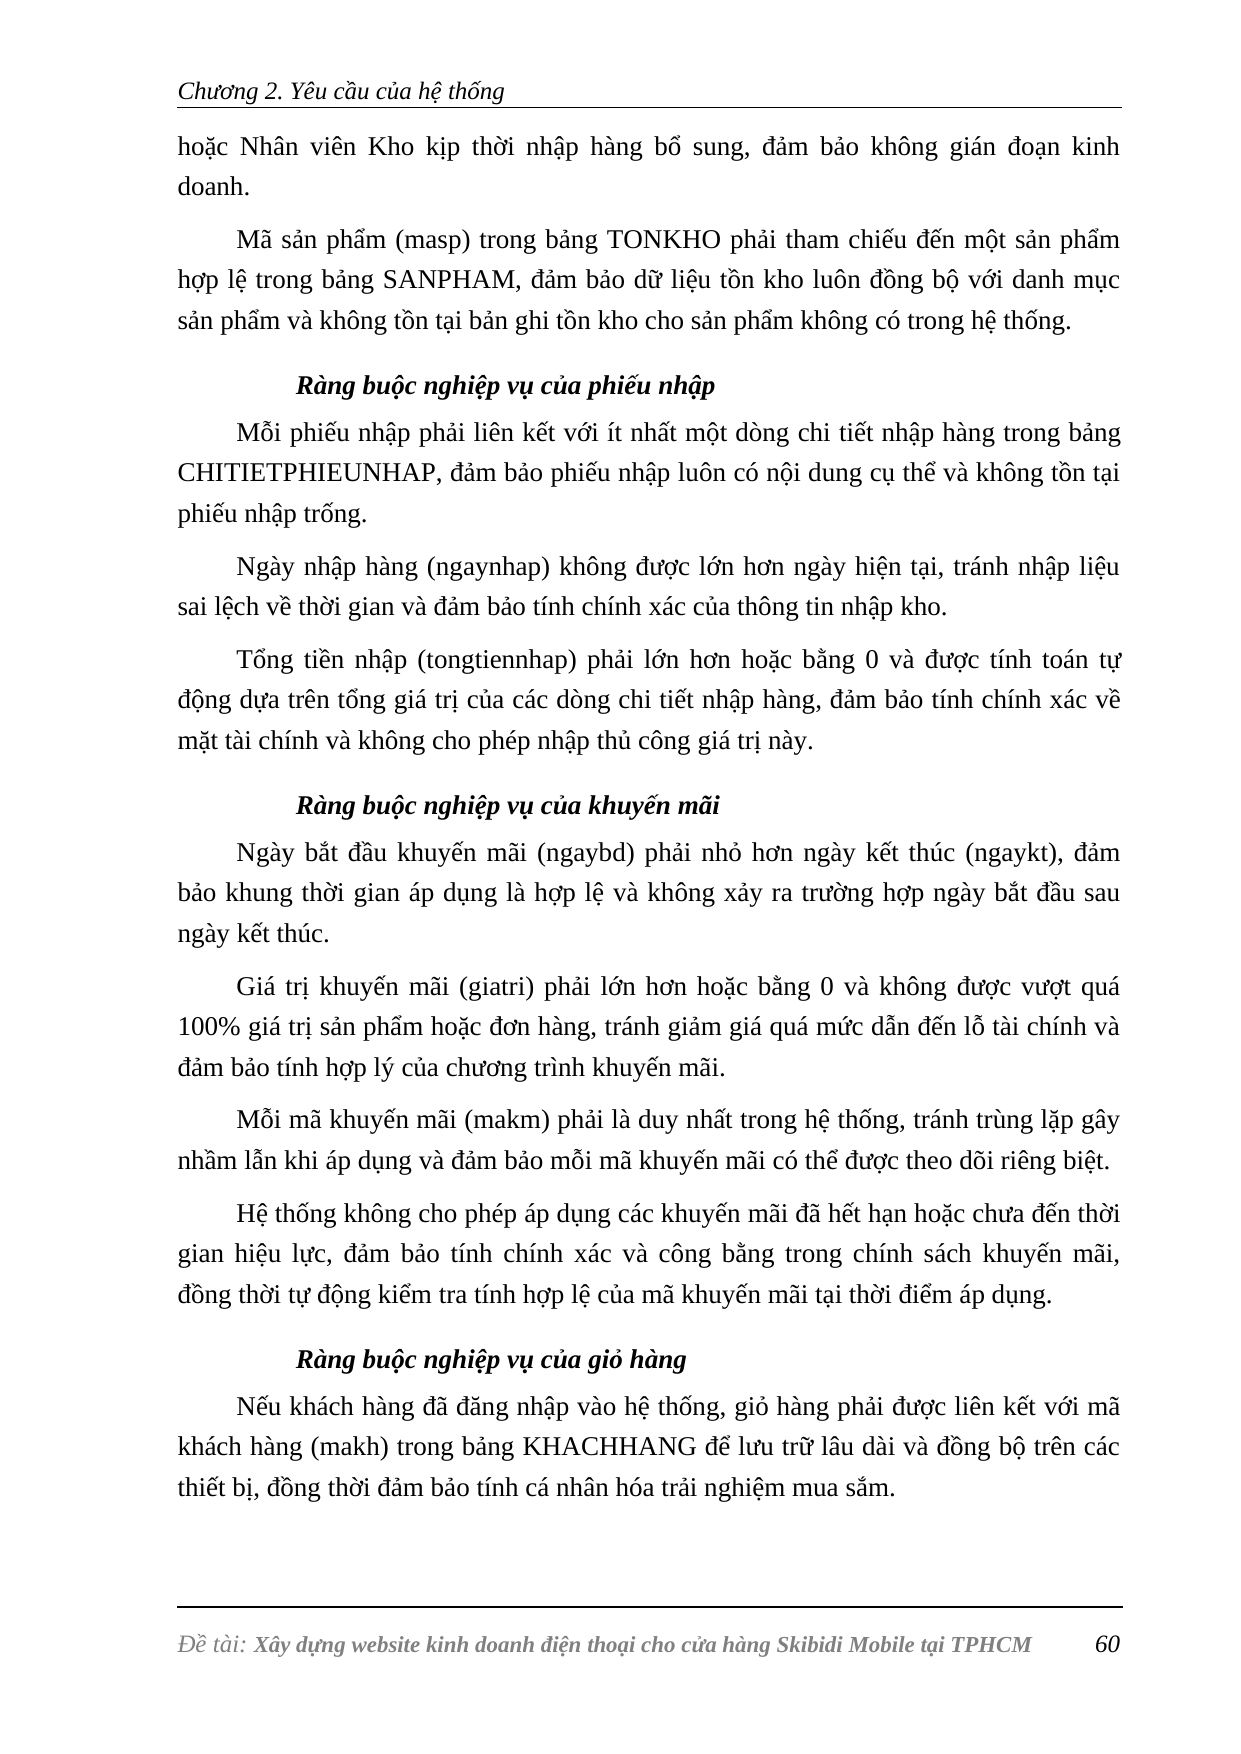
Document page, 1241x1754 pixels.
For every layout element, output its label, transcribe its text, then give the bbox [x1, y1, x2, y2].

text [177, 130, 1122, 201]
subtitle Ràng buộc nghiệp vụ của phiếu nhập [207, 369, 1122, 401]
text Mỗi phiếu nhập phải liên kết với ít nhất một dòng chi tiết nhập hàng trong bảng CHITIETPHIEUNHAP, đảm bảo phiếu nhập luôn có nội dung cụ thể và không tồn tại phiếu nhập trống. [177, 416, 1122, 528]
text Tổng tiền nhập (tongtiennhap) phải lớn hơn hoặc bằng 0 và được tính toán tự động dựa trên tổng giá trị của các dòng chi tiết nhập hàng, đảm bảo tính chính xác về mặt tài chính và không cho phép nhập thủ công giá trị này. [177, 643, 1122, 755]
text Nếu khách hàng đã đăng nhập vào hệ thống, giỏ hàng phải được liên kết với mã khách hàng (makh) trong bảng KHACHHANG để lưu trữ lâu dài và đồng bộ trên các thiết bị, đồng thời đảm bảo tính cá nhân hóa trải nghiệm mua sắm. [177, 1390, 1122, 1502]
text Mỗi mã khuyến mãi (makm) phải là duy nhất trong hệ thống, tránh trùng lặp gây nhầm lẫn khi áp dụng và đảm bảo mỗi mã khuyến mãi có thể được theo dõi riêng biệt. [177, 1104, 1122, 1175]
text Ngày bắt đầu khuyến mãi (ngaybd) phải nhỏ hơn ngày kết thúc (ngaykt), đảm bảo khung thời gian áp dụng là hợp lệ và không xảy ra trường hợp ngày bắt đầu sau ngày kết thúc. [177, 836, 1122, 948]
text Hệ thống không cho phép áp dụng các khuyến mãi đã hết hạn hoặc chưa đến thời gian hiệu lực, đảm bảo tính chính xác và công bằng trong chính sách khuyến mãi, đồng thời tự động kiểm tra tính hợp lệ của mã khuyến mãi tại thời điểm áp dụng. [177, 1197, 1122, 1309]
text Mã sản phẩm (masp) trong bảng TONKHO phải tham chiếu đến một sản phẩm hợp lệ trong bảng SANPHAM, đảm bảo dữ liệu tồn kho luôn đồng bộ với danh mục sản phẩm và không tồn tại bản ghi tồn kho cho sản phẩm không có trong hệ thống. [177, 223, 1122, 335]
subtitle Ràng buộc nghiệp vụ của khuyến mãi [207, 789, 1122, 821]
subtitle Ràng buộc nghiệp vụ của giỏ hàng [207, 1343, 1122, 1374]
text Ngày nhập hàng (ngaynhap) không được lớn hơn ngày hiện tại, tránh nhập liệu sai lệch về thời gian và đảm bảo tính chính xác của thông tin nhập kho. [177, 550, 1122, 621]
text Giá trị khuyến mãi (giatri) phải lớn hơn hoặc bằng 0 và không được vượt quá 100% giá trị sản phẩm hoặc đơn hàng, tránh giảm giá quá mức dẫn đến lỗ tài chính và đảm bảo tính hợp lý của chương trình khuyến mãi. [177, 970, 1122, 1082]
